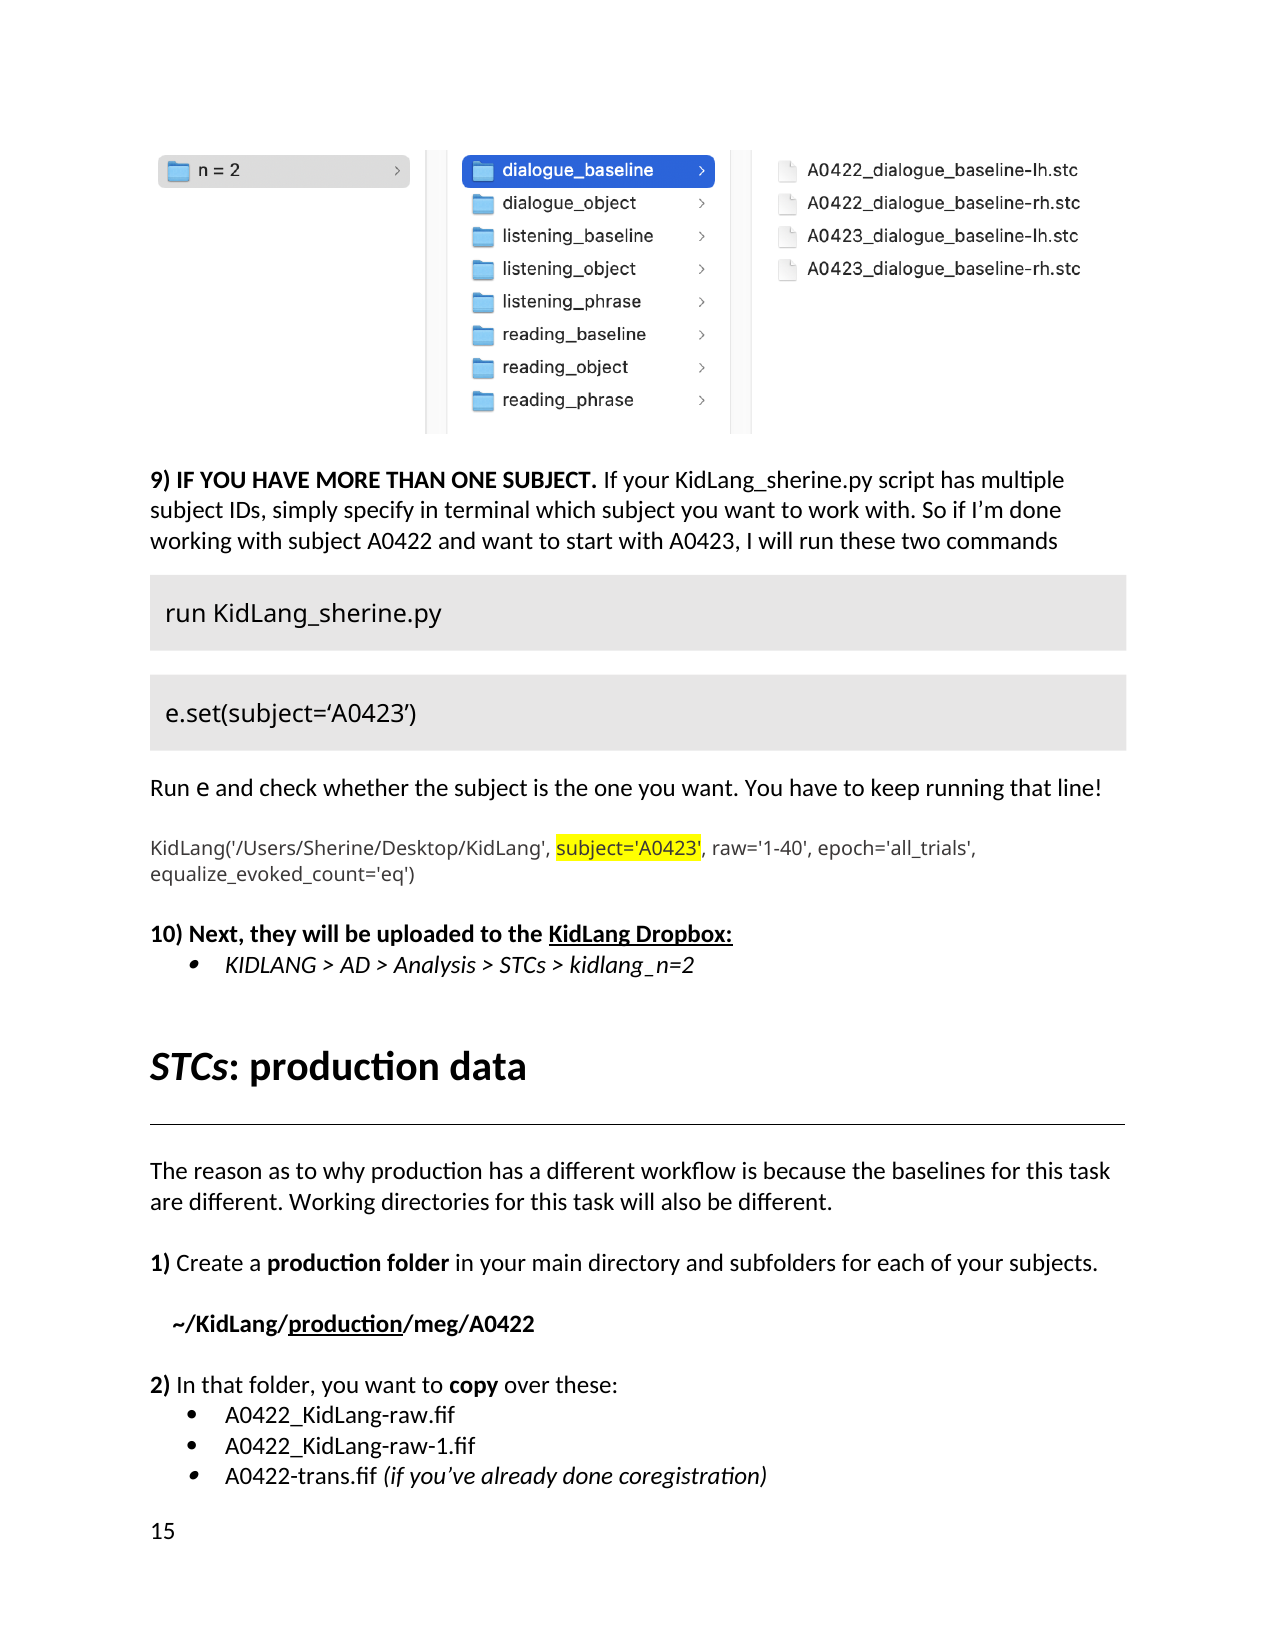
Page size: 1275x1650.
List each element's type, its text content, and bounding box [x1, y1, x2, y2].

text Run e and check whether the subject is the one you want. You have to keep running that line! [150, 769, 1125, 803]
list A0422_KidLang-raw-1.fif [187, 1430, 1125, 1461]
text 2) In that folder, you want to copy over these: [150, 1369, 1125, 1399]
text 9) IF YOU HAVE MORE THAN ONE SUBJECT. If your KidLang_sherine.py script has multiple subject IDs, simply specify in terminal which subject you want to work with. So if I’m done working with subject A0422 and want to start with A0423, I will run these two commands [150, 464, 1125, 556]
text STCs: production data [150, 1040, 1125, 1091]
text The reason as to why production has a different workflow is because the baselines for this task are different. Working directories for this task will also be different. [150, 1155, 1125, 1216]
list KIDLANG > AD > Analysis > STCs > kidlang_n=2 [187, 949, 1125, 979]
list A0422_KidLang-raw.fif [187, 1399, 1125, 1430]
text KidLang('/Users/Sherine/Desktop/KidLang', subject='A0423', raw='1-40', epoch='all_trials', equalize_evoked_count='eq') [150, 834, 1125, 888]
picture [150, 150, 1125, 434]
text 1) Create a production folder in your main directory and subfolders for each of your subjects. [150, 1247, 1125, 1277]
list A0422-trans.fif (if you’ve already done coregistration) [187, 1461, 1125, 1491]
text ~/KidLang/production/meg/A0422 [150, 1308, 1125, 1338]
text 10) Next, they will be uploaded to the KidLang Dropbox: [150, 918, 1125, 949]
